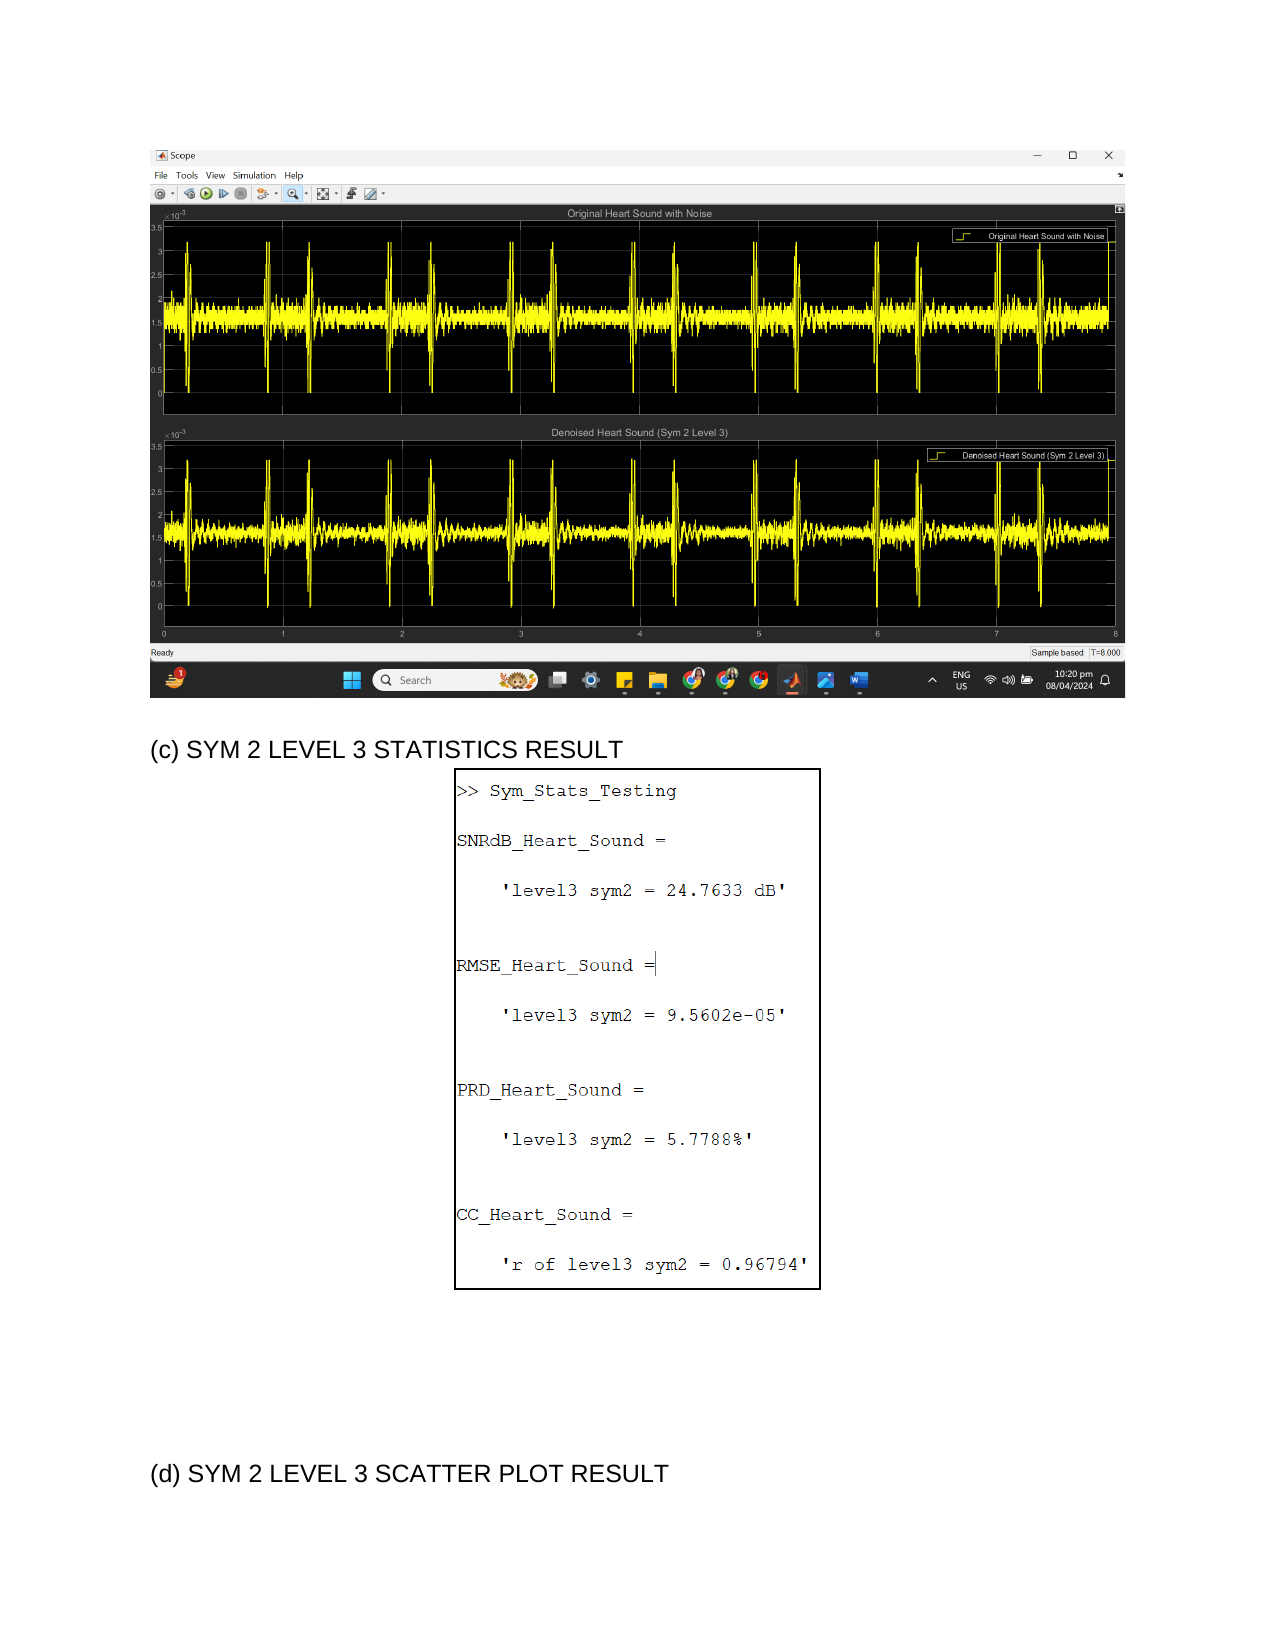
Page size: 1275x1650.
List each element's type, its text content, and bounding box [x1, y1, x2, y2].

text (c) SYM 2 LEVEL 3 STATISTICS RESULT [150, 735, 1125, 763]
picture [456, 770, 819, 1288]
picture [150, 150, 1125, 698]
text (d) SYM 2 LEVEL 3 SCATTER PLOT RESULT [150, 1459, 1125, 1488]
